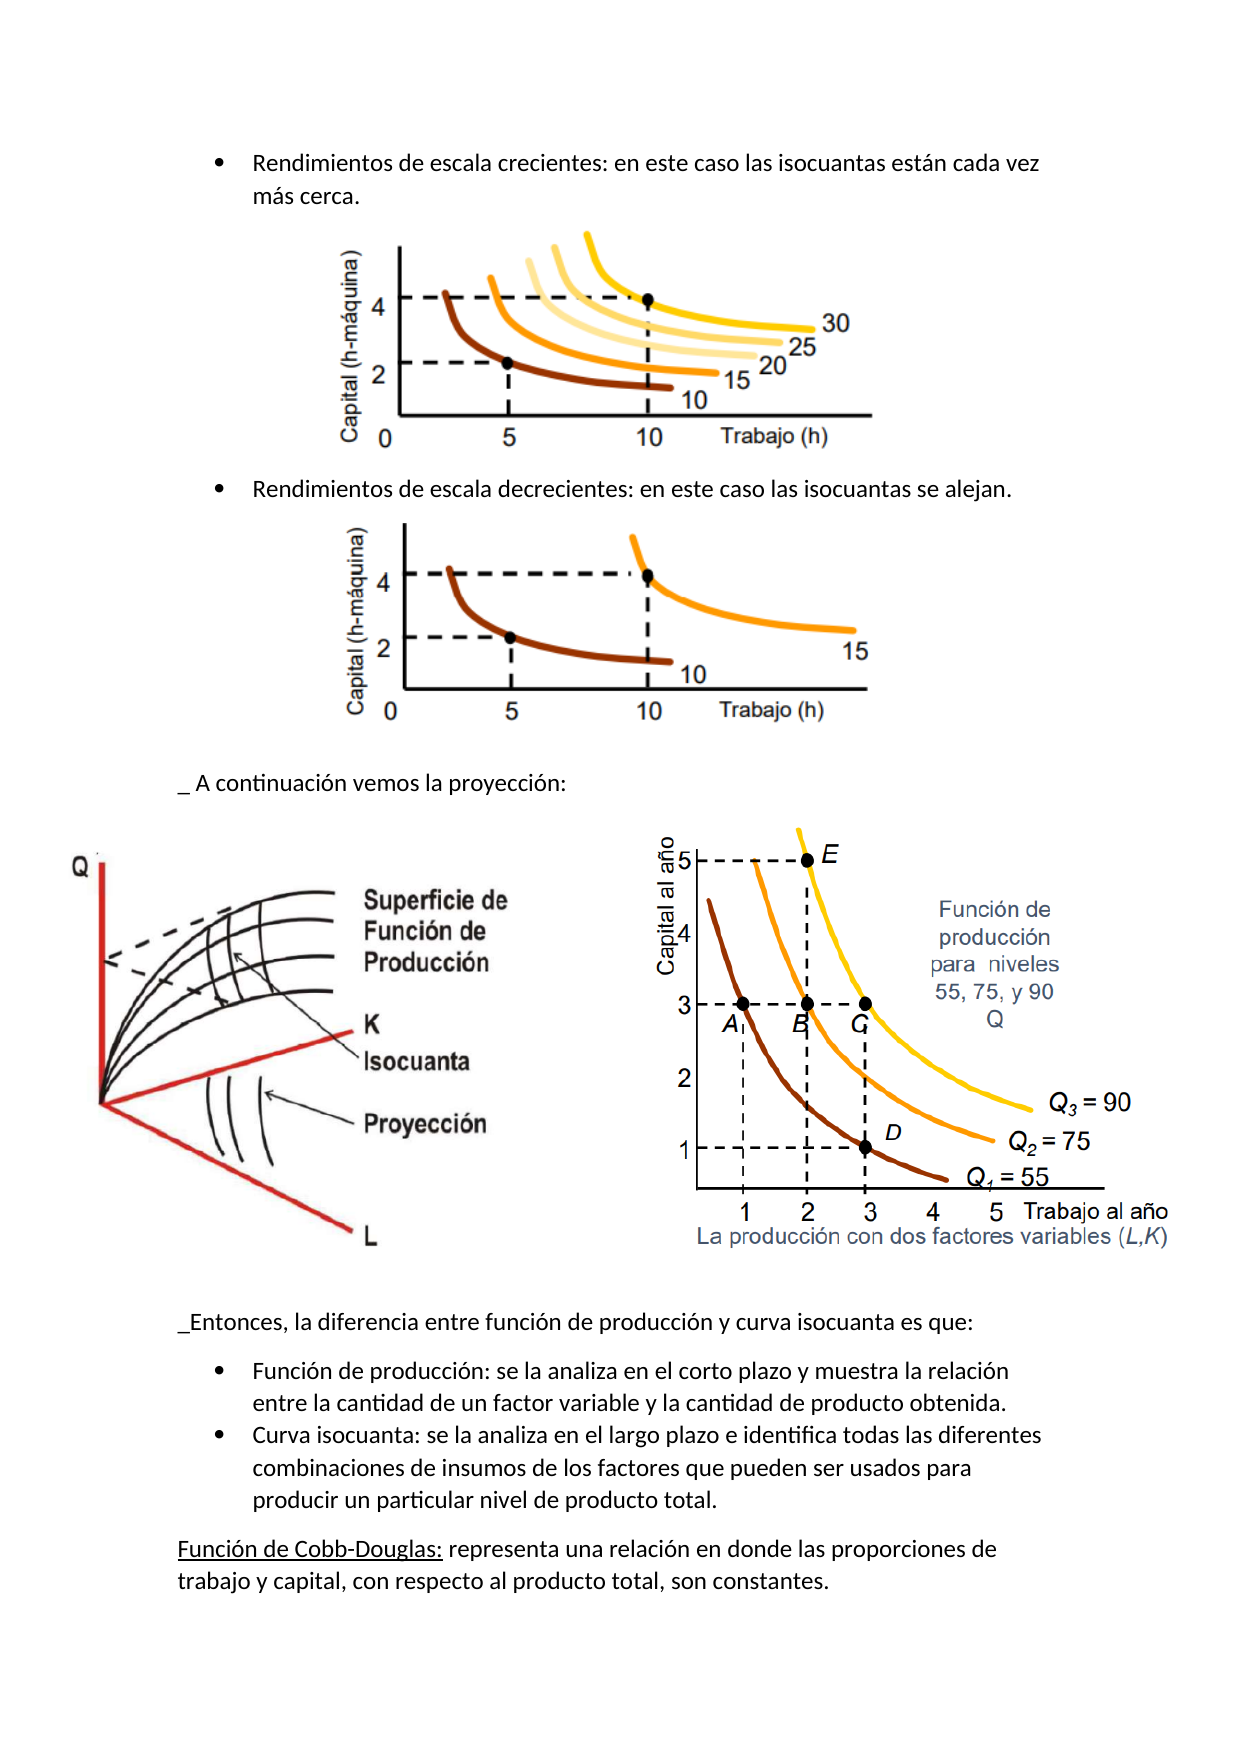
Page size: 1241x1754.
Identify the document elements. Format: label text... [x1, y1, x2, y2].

picture [322, 228, 915, 456]
list Rendimientos de escala decrecientes: en este caso las isocuantas se alejan. [215, 474, 1063, 504]
list Función de producción: se la analiza en el corto plazo y muestra la relación entre la cantidad de un factor variable y la cantidad de producto obtenida. [215, 1355, 1063, 1418]
text _ A continuación vemos la proyección: [177, 767, 1063, 798]
list Rendimientos de escala crecientes: en este caso las isocuantas están cada vez más cerca. [215, 148, 1063, 210]
picture [330, 523, 911, 738]
list Curva isocuanta: se la analiza en el largo plazo e identifica todas las diferentes combinaciones de insumos de los factores que pueden ser usados para producir un particular nivel de producto total. [215, 1419, 1063, 1514]
text Función de Cobb-Douglas: representa una relación en donde las proporciones de trabajo y capital, con respecto al producto total, son constantes. [177, 1533, 1063, 1596]
picture [62, 817, 1179, 1258]
text _Entonces, la diferencia entre función de producción y curva isocuanta es que: [177, 1306, 1063, 1336]
